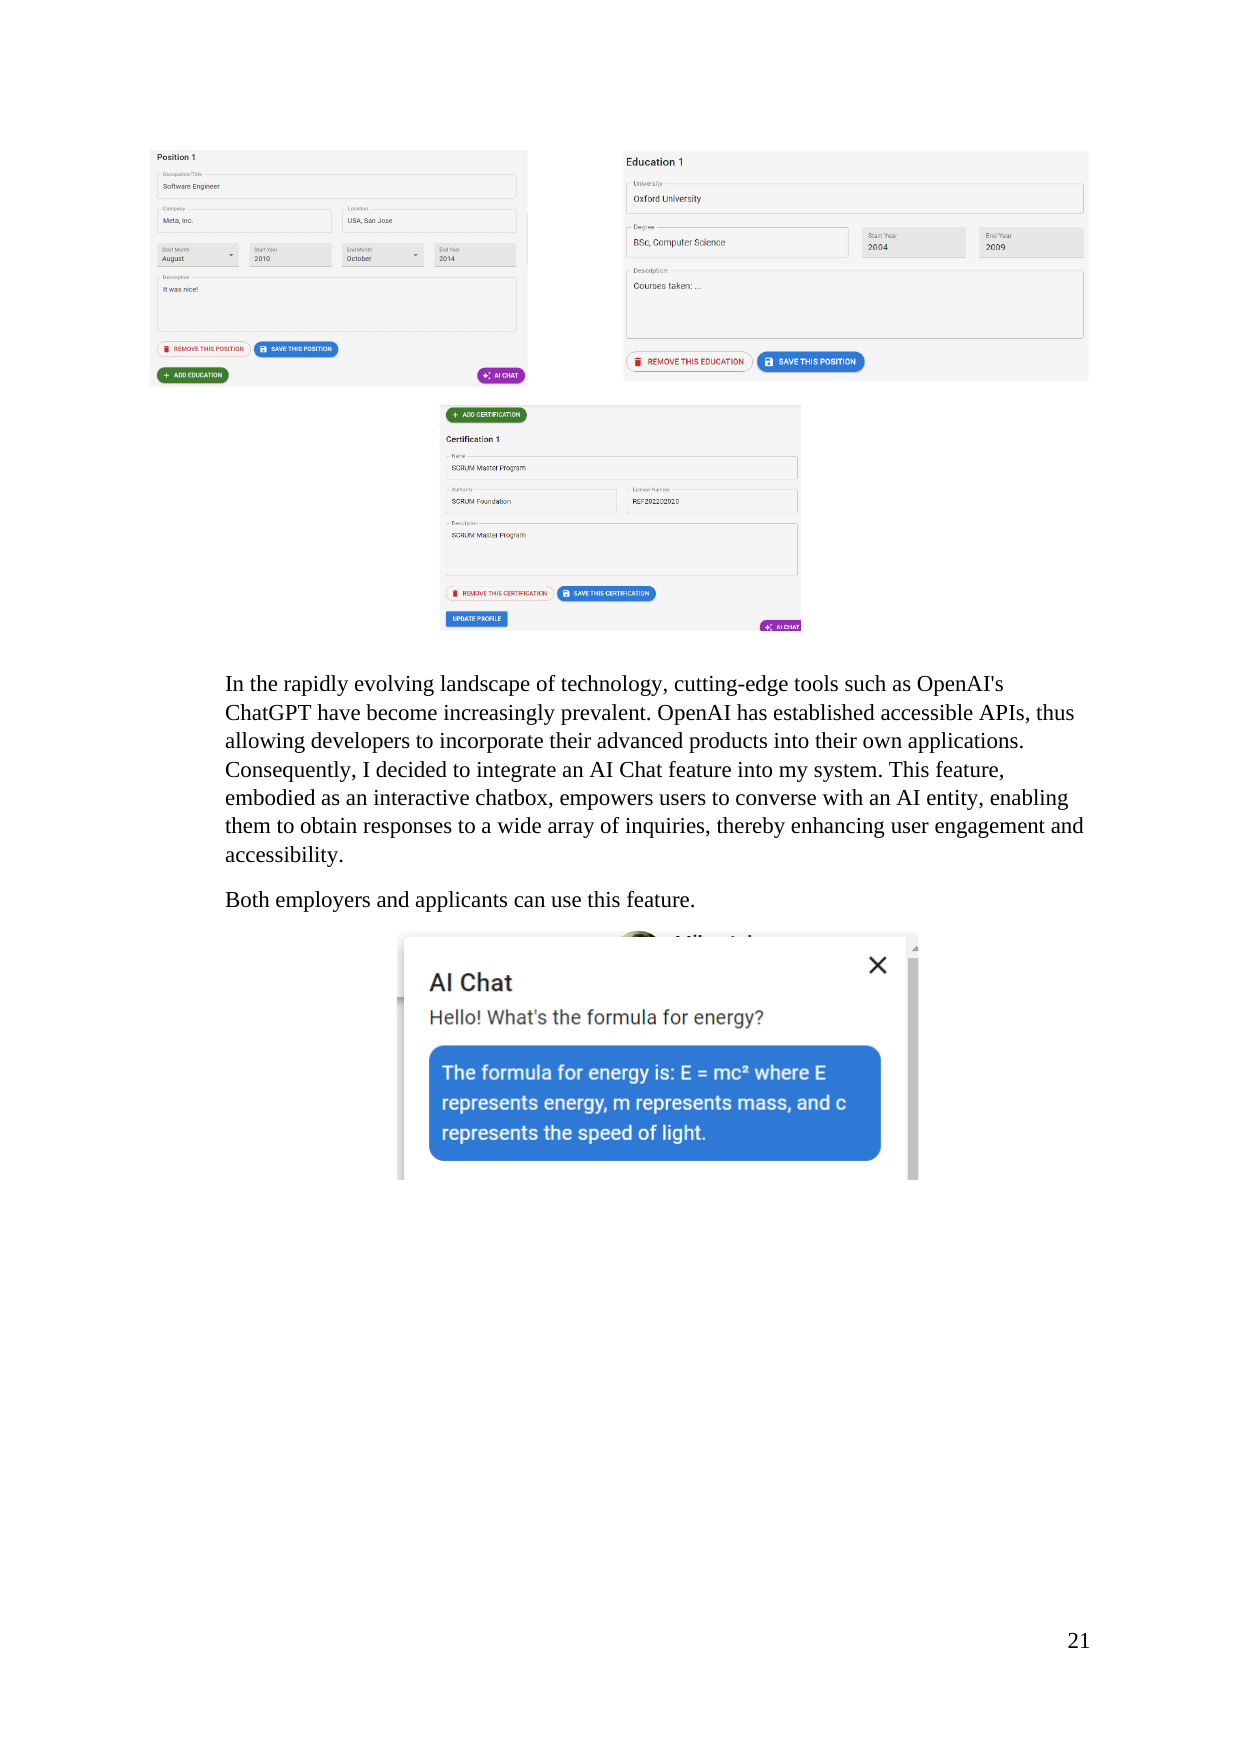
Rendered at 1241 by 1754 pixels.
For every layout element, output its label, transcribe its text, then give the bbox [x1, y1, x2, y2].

picture [623, 151, 1089, 381]
text In the rapidly evolving landscape of technology, cutting-edge tools such as OpenAI's ChatGPT have become increasingly prevalent. OpenAI has established accessible APIs, thus allowing developers to incorporate their advanced products into their own applications. Consequently, I decided to integrate an AI Chat feature into my system. This feature, embodied as an interactive chatbox, empowers users to converse with an AI entity, enabling them to obtain responses to a wide array of inquiries, thereby enhancing user engagement and accessibility. [225, 670, 1090, 867]
text Both employers and applicants can use this feature. [225, 886, 1090, 912]
picture [396, 931, 919, 1180]
picture [439, 405, 801, 631]
picture [150, 150, 528, 387]
